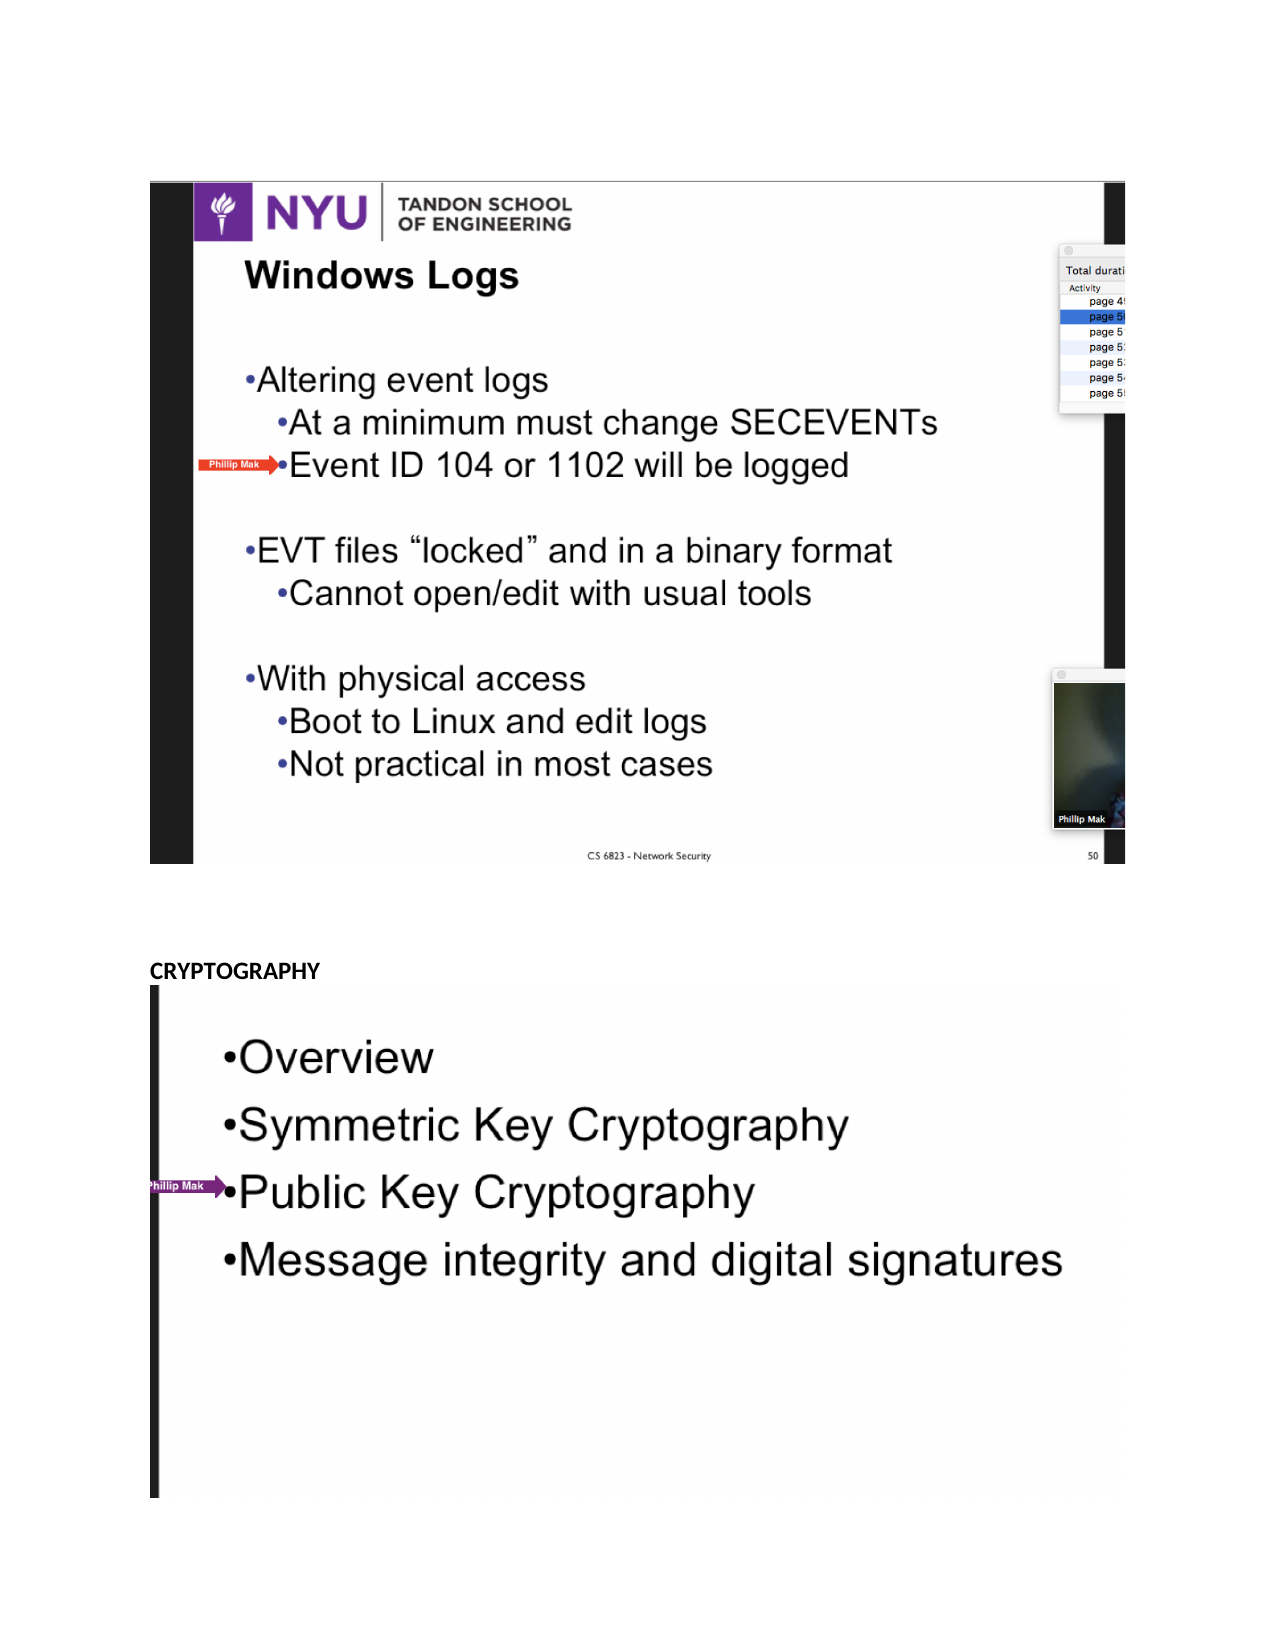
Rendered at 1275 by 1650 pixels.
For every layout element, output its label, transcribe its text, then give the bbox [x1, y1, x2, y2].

text CRYPTOGRAPHY [150, 955, 1125, 985]
picture [150, 180, 1125, 864]
picture [150, 985, 1125, 1498]
